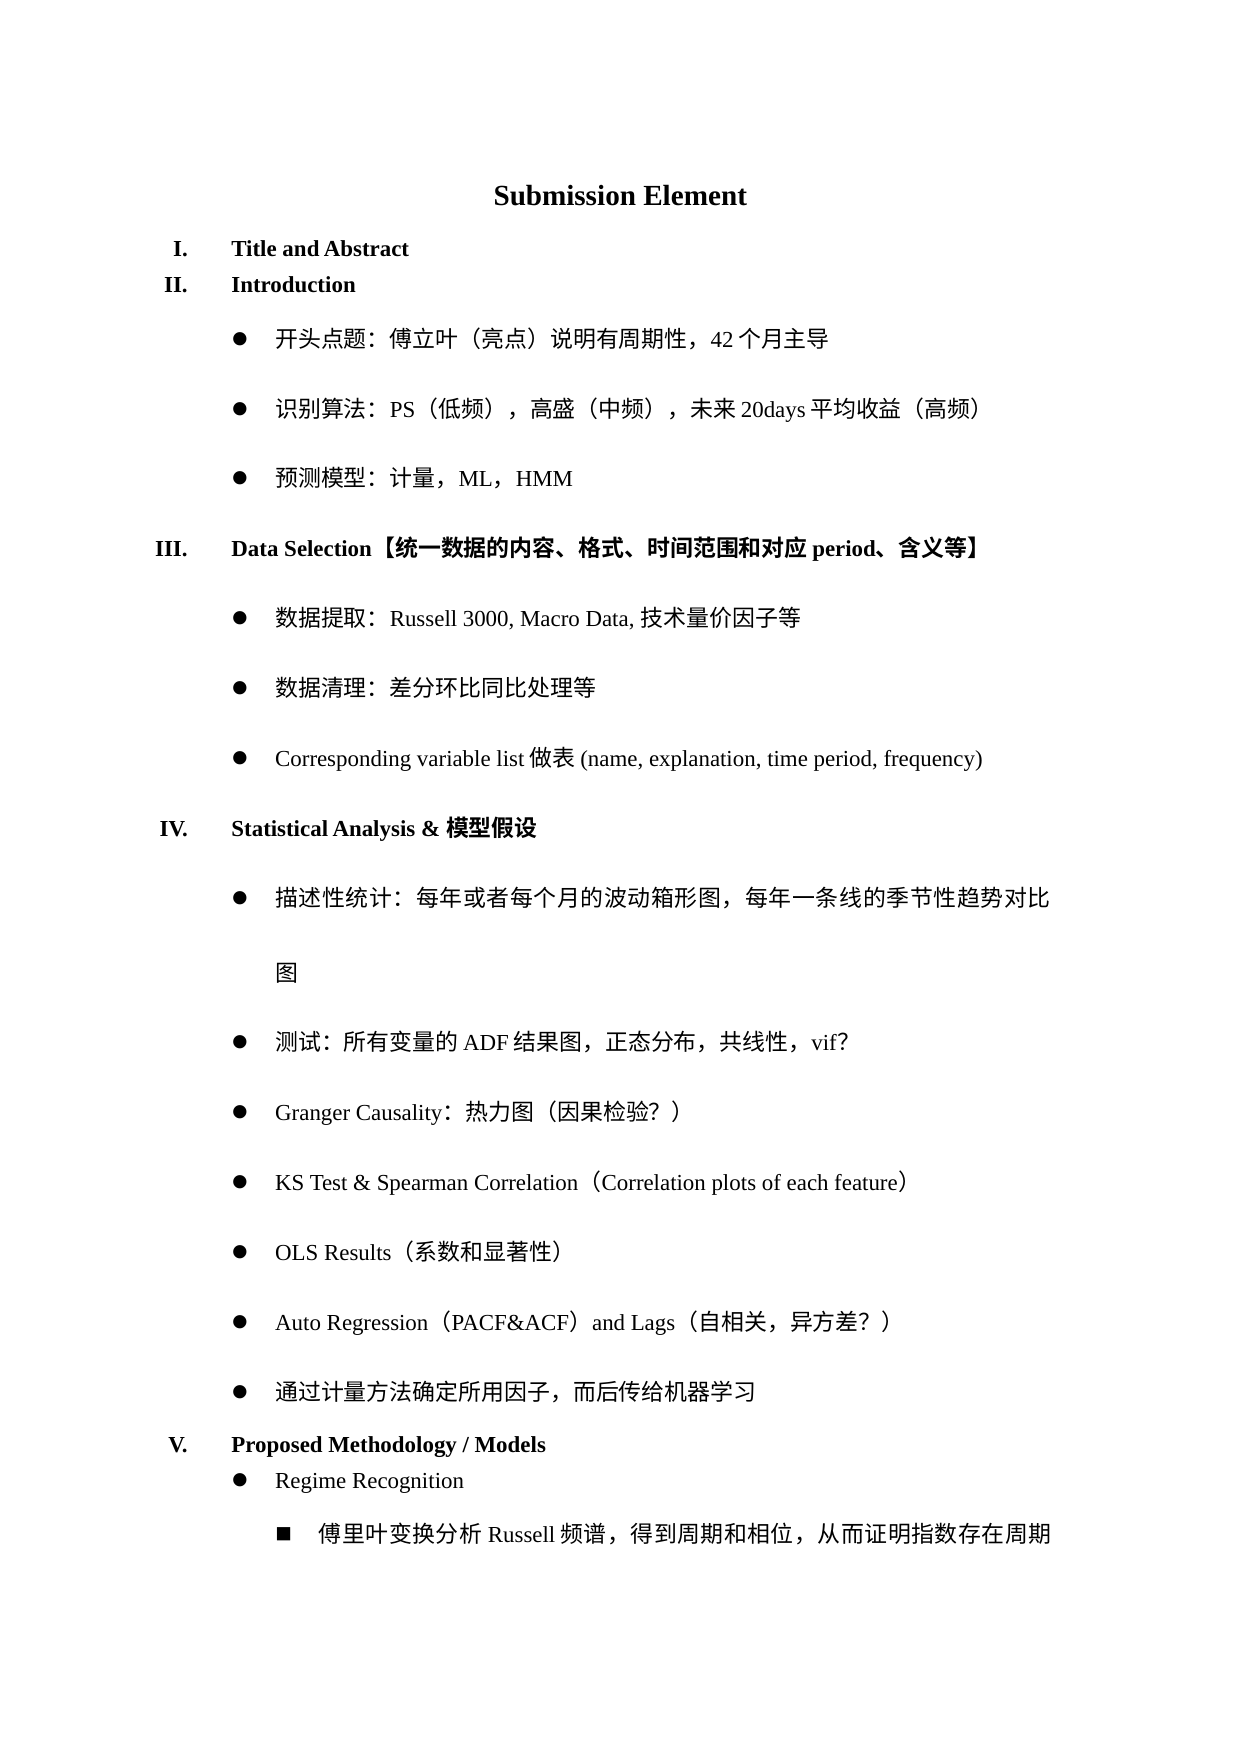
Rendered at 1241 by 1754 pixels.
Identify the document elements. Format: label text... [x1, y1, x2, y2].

list 描述性统计：每年或者每个月的波动箱形图，每年一条线的季节性趋势对比图 [231, 864, 1053, 1003]
list Granger Causality：热力图（因果检验？） [231, 1078, 1053, 1143]
list 预测模型：计量，ML，HMM [231, 444, 1053, 509]
list 数据清理：差分环比同比处理等 [231, 654, 1053, 719]
list 开头点题：傅立叶（亮点）说明有周期性，42个月主导 [231, 305, 1053, 370]
list OLS Results（系数和显著性） [231, 1218, 1053, 1283]
text Submission Element [187, 162, 1053, 227]
list 数据提取：Russell 3000, Macro Data, 技术量价因子等 [231, 584, 1053, 649]
list Title and Abstract [187, 232, 1053, 264]
list KS Test & Spearman Correlation（Correlation plots of each feature） [231, 1148, 1053, 1213]
list Introduction [187, 268, 1053, 301]
list Proposed Methodology / Models [187, 1428, 1053, 1460]
list Data Selection【统一数据的内容、格式、时间范围和对应period、含义等】 [187, 514, 1053, 579]
list 通过计量方法确定所用因子，而后传给机器学习 [231, 1358, 1053, 1423]
list Regime Recognition [231, 1464, 1053, 1497]
list 测试：所有变量的ADF结果图，正态分布，共线性，vif？ [231, 1008, 1053, 1073]
list Statistical Analysis & 模型假设 [187, 794, 1053, 859]
list Auto Regression（PACF&ACF）and Lags（自相关，异方差？） [231, 1288, 1053, 1353]
list 识别算法：PS（低频），高盛（中频），未来20days平均收益（高频） [231, 374, 1053, 439]
list Corresponding variable list做表 (name, explanation, time period, frequency) [231, 724, 1053, 789]
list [275, 1501, 1053, 1566]
